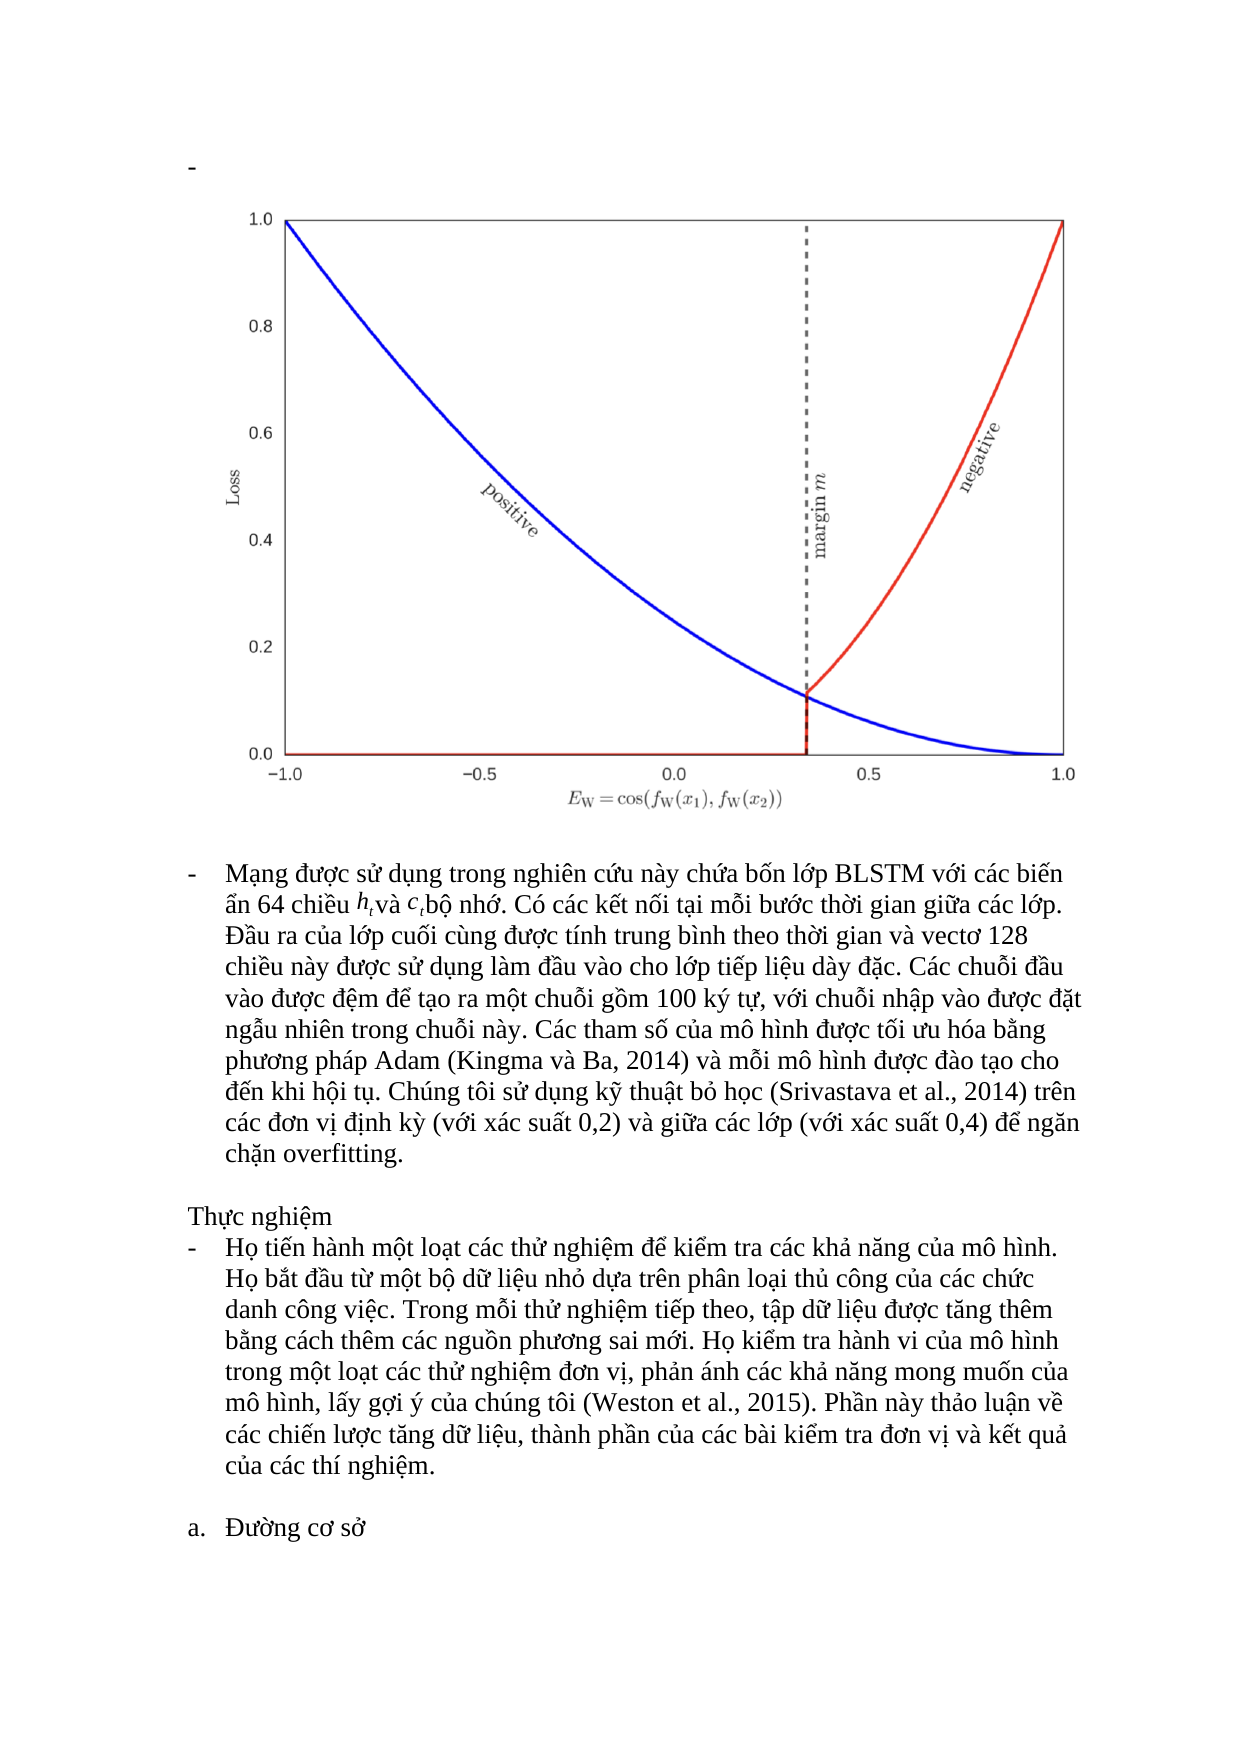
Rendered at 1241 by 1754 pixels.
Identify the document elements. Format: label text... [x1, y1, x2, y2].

picture [187, 181, 1128, 826]
text Thực nghiệm [187, 1200, 1090, 1231]
list Họ tiến hành một loạt các thử nghiệm để kiểm tra các khả năng của mô hình. Họ bắt đầu từ một bộ dữ liệu nhỏ dựa trên phân loại thủ công của các chức danh công việc. Trong mỗi thử nghiệm tiếp theo, tập dữ liệu được tăng thêm bằng cách thêm các nguồn phương sai mới. Họ kiểm tra hành vi của mô hình trong một loạt các thử nghiệm đơn vị, phản ánh các khả năng mong muốn của mô hình, lấy gợi ý của chúng tôi (Weston et al., 2015). Phần này thảo luận về các chiến lược tăng dữ liệu, thành phần của các bài kiểm tra đơn vị và kết quả của các thí nghiệm. [187, 1231, 1090, 1480]
list Đường cơ sở [187, 1511, 1090, 1542]
list Mạng được sử dụng trong nghiên cứu này chứa bốn lớp BLSTM với các biến ẩn 64 chiều và bộ nhớ. Có các kết nối tại mỗi bước thời gian giữa các lớp. Đầu ra của lớp cuối cùng được tính trung bình theo thời gian và vectơ 128 chiều này được sử dụng làm đầu vào cho lớp tiếp liệu dày đặc. Các chuỗi đầu vào được đệm để tạo ra một chuỗi gồm 100 ký tự, với chuỗi nhập vào được đặt ngẫu nhiên trong chuỗi này. Các tham số của mô hình được tối ưu hóa bằng phương pháp Adam (Kingma và Ba, 2014) và mỗi mô hình được đào tạo cho đến khi hội tụ. Chúng tôi sử dụng kỹ thuật bỏ học (Srivastava et al., 2014) trên các đơn vị định kỳ (với xác suất 0,2) và giữa các lớp (với xác suất 0,4) để ngăn chặn overfitting. [187, 857, 1090, 1168]
